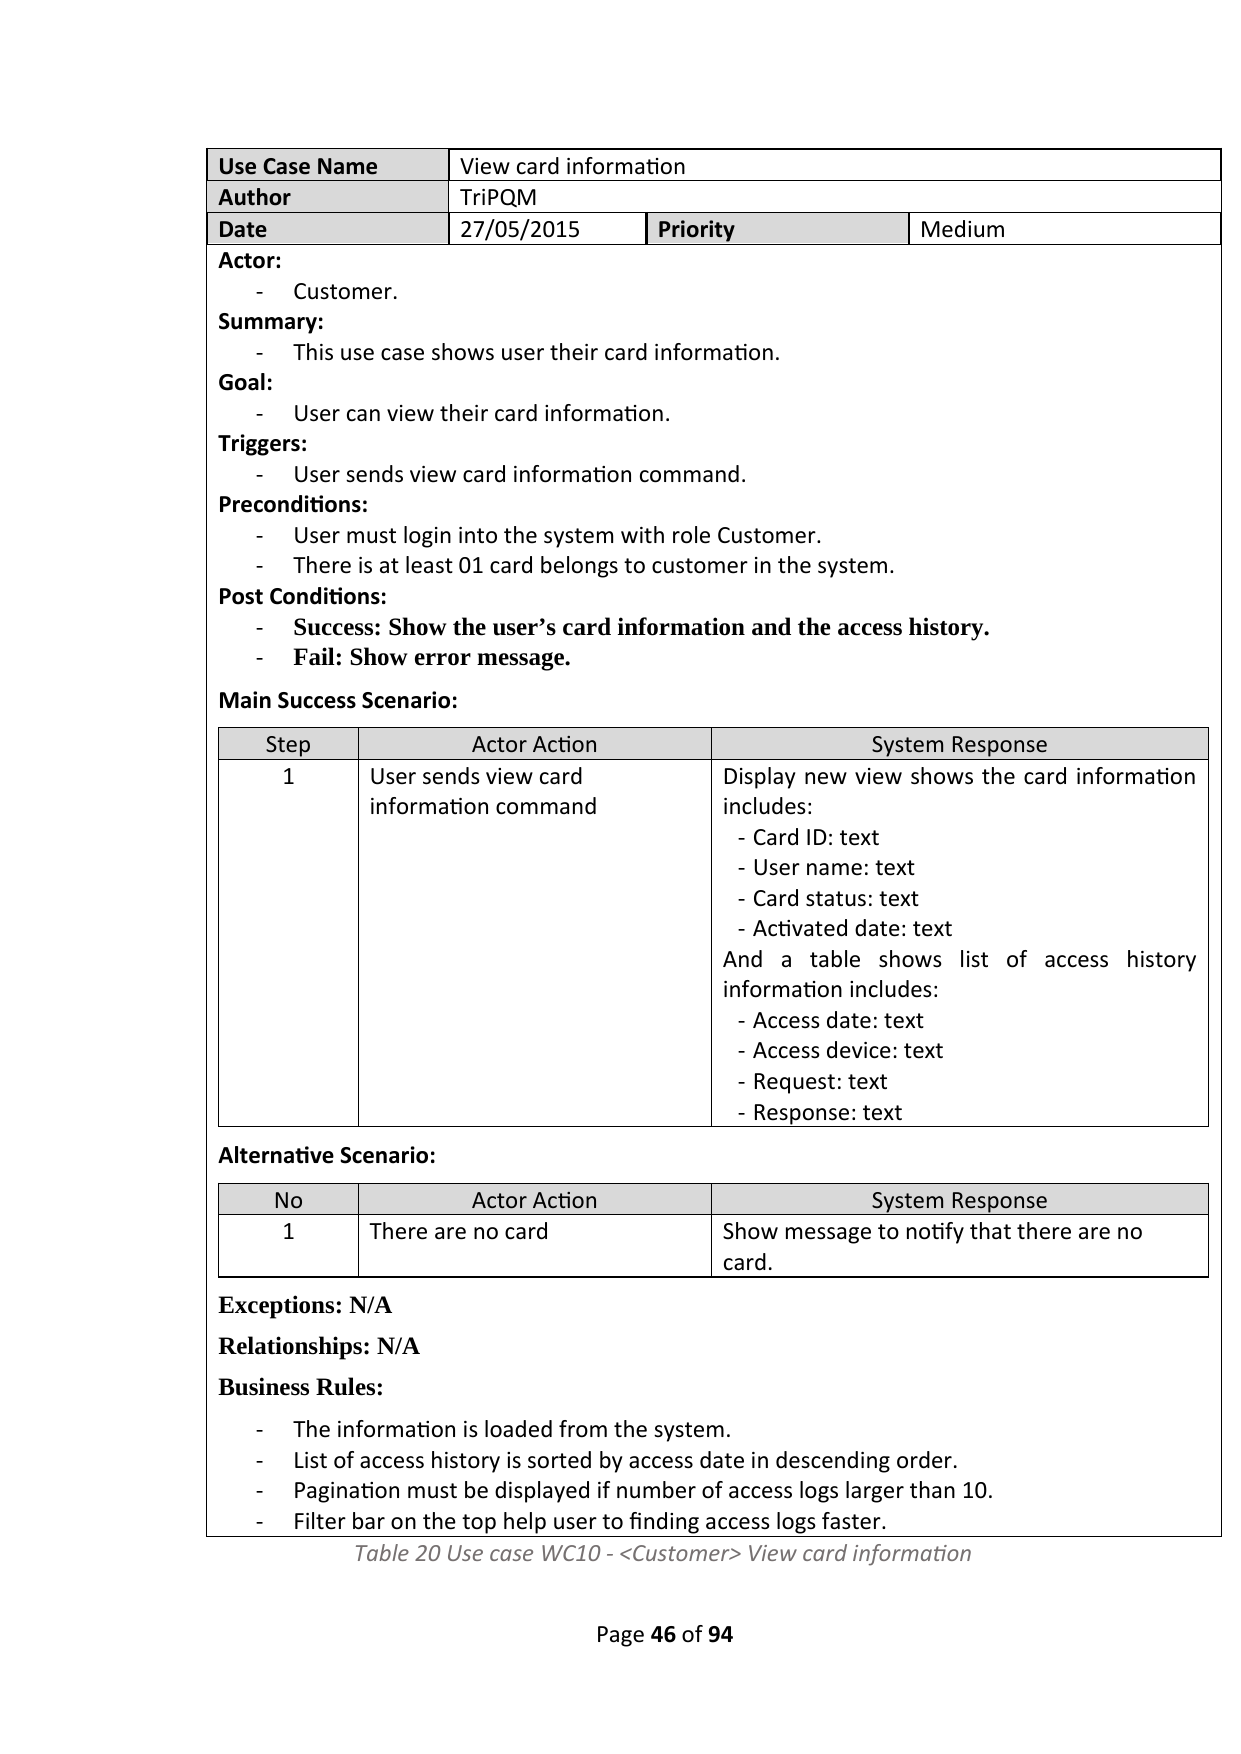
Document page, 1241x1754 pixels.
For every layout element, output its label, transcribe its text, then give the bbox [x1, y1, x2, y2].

table_cell TriPQM [449, 181, 1221, 212]
table_cell View card information [450, 150, 1220, 180]
table_cell Medium [910, 213, 1220, 243]
table_cell Date [208, 213, 448, 243]
table_cell Priority [648, 213, 908, 243]
table_cell 27/05/2015 [450, 213, 645, 243]
table_cell Use Case Name [208, 149, 448, 180]
table_cell Actor: Customer. Summary: This use case shows user their card information. Goal: User can view their card information. Triggers: User sends view card information command. Preconditions: User must login into the system with role Customer. There is at least 01 card belongs to customer in the system. Post Conditions: Success: Show the user’s card information and the access history. Fail: Show error message. Main Success Scenario: Alternative Scenario: Exceptions: N/A Relationships: N/A Business Rules: The information is loaded from the system. List of access history is sorted by access date in descending order. Pagination must be displayed if number of access logs larger than 10. Filter bar on the top help user to finding access logs faster. [207, 245, 1221, 1536]
table_cell Author [207, 181, 448, 212]
